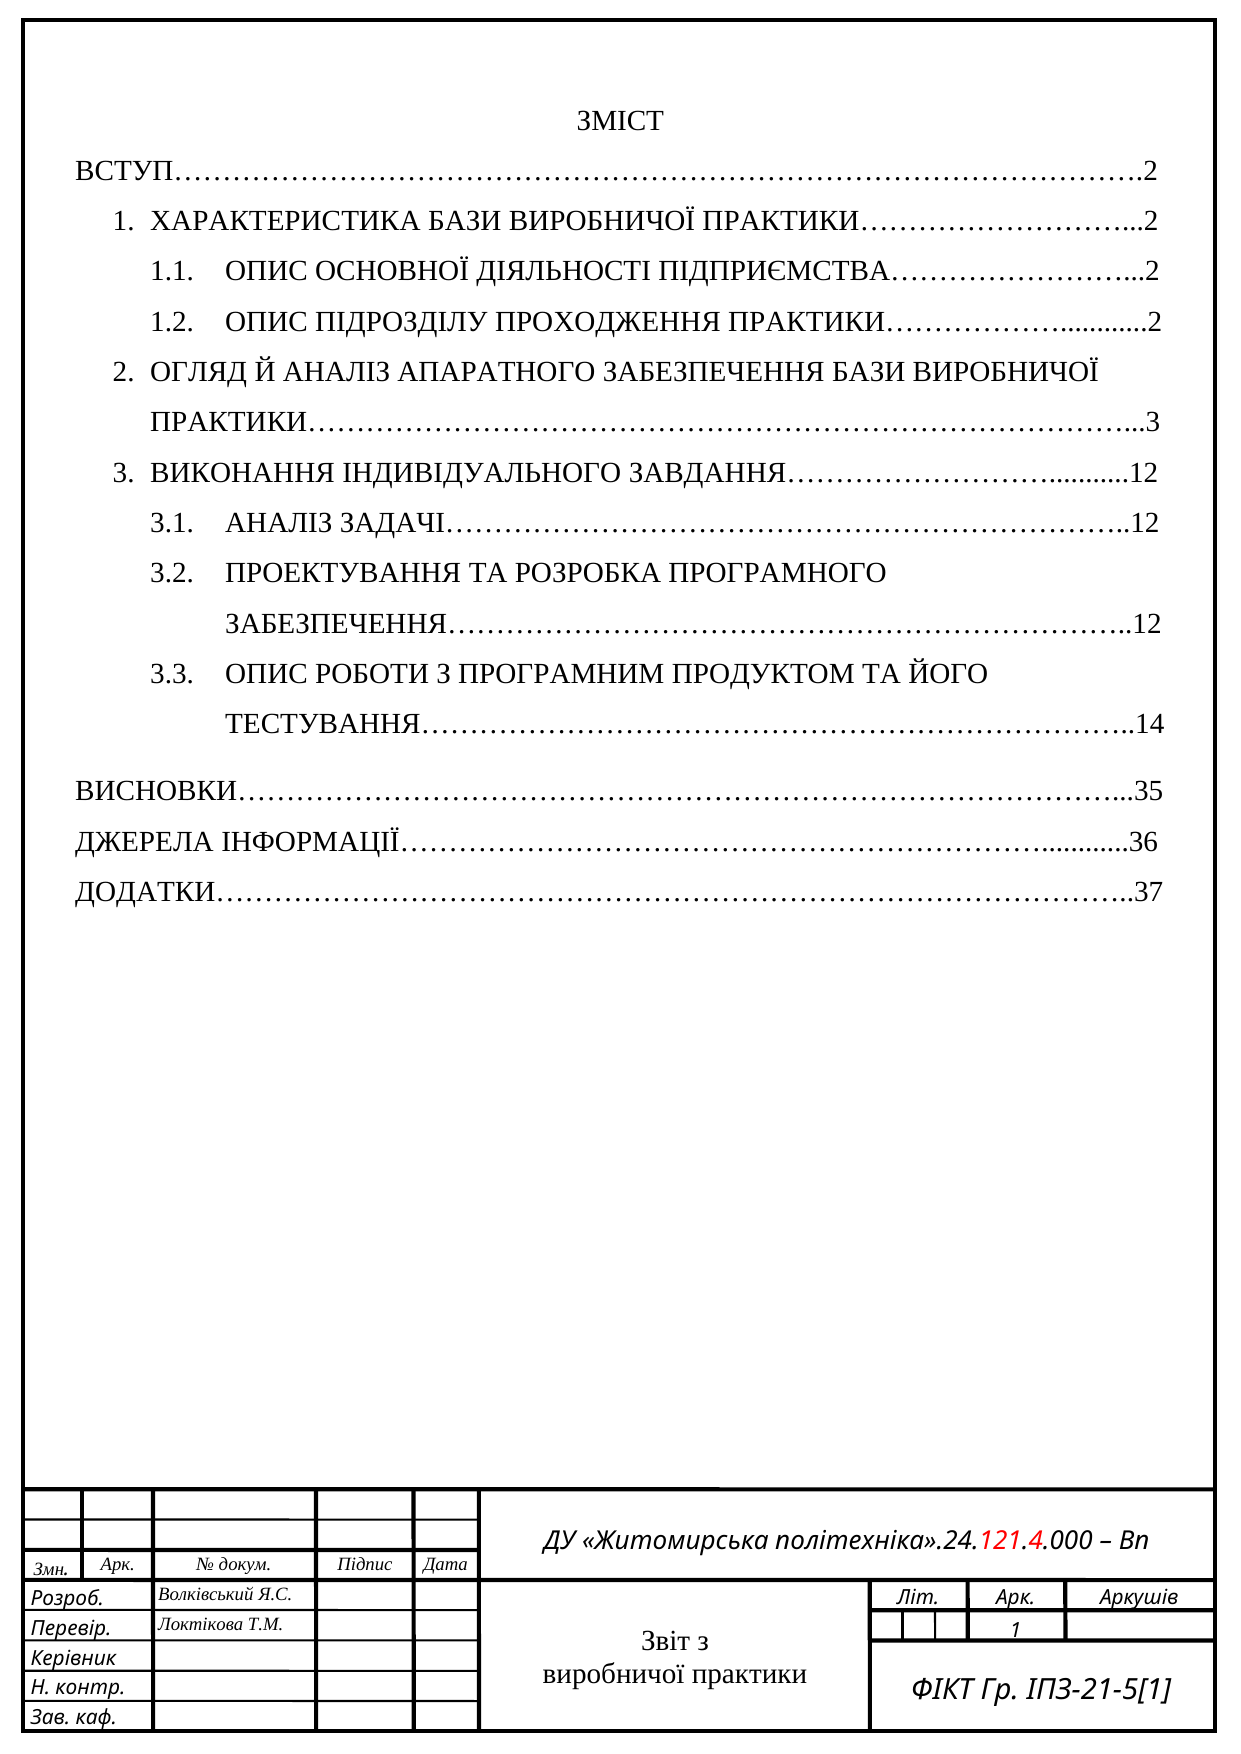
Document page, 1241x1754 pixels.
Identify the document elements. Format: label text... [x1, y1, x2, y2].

text ДОДАТКИ…………………………………………………………………………………..37 [75, 874, 1165, 907]
list ХАРАКТЕРИСТИКА БАЗИ ВИРОБНИЧОЇ ПРАКТИКИ………………………...2 [112, 203, 1165, 237]
list ОГЛЯД Й АНАЛІЗ АПАРАТНОГО ЗАБЕЗПЕЧЕННЯ БАЗИ ВИРОБНИЧОЇ ПРАКТИКИ…………………………………………………………………………...3 [112, 354, 1165, 438]
list ПРОЕКТУВАННЯ ТА РОЗРОБКА ПРОГРАМНОГО ЗАБЕЗПЕЧЕННЯ……………………………………………………………..12 [150, 555, 1165, 639]
text ЗМІСТ [75, 103, 1165, 136]
list ВИКОНАННЯ ІНДИВІДУАЛЬНОГО ЗАВДАННЯ………………………...........12 [112, 455, 1165, 488]
text ВИСНОВКИ………………………………………………………………………………...35 [75, 773, 1165, 807]
list ОПИС РОБОТИ З ПРОГРАМНИМ ПРОДУКТОМ ТА ЙОГО ТЕСТУВАННЯ………………………………………………………………..14 [150, 656, 1165, 740]
text ДЖЕРЕЛА ІНФОРМАЦІЇ…………………………………………………………............36 [75, 824, 1165, 857]
list ОПИС ПІДРОЗДІЛУ ПРОХОДЖЕННЯ ПРАКТИКИ………………............2 [150, 304, 1165, 337]
list АНАЛІЗ ЗАДАЧІ……………………………………………………………..12 [150, 505, 1165, 539]
text ВСТУП……………………………………………………………………………………….2 [75, 153, 1165, 186]
list ОПИС ОСНОВНОЇ ДІЯЛЬНОСТІ ПІДПРИЄМСТВА……………………...2 [150, 253, 1165, 287]
